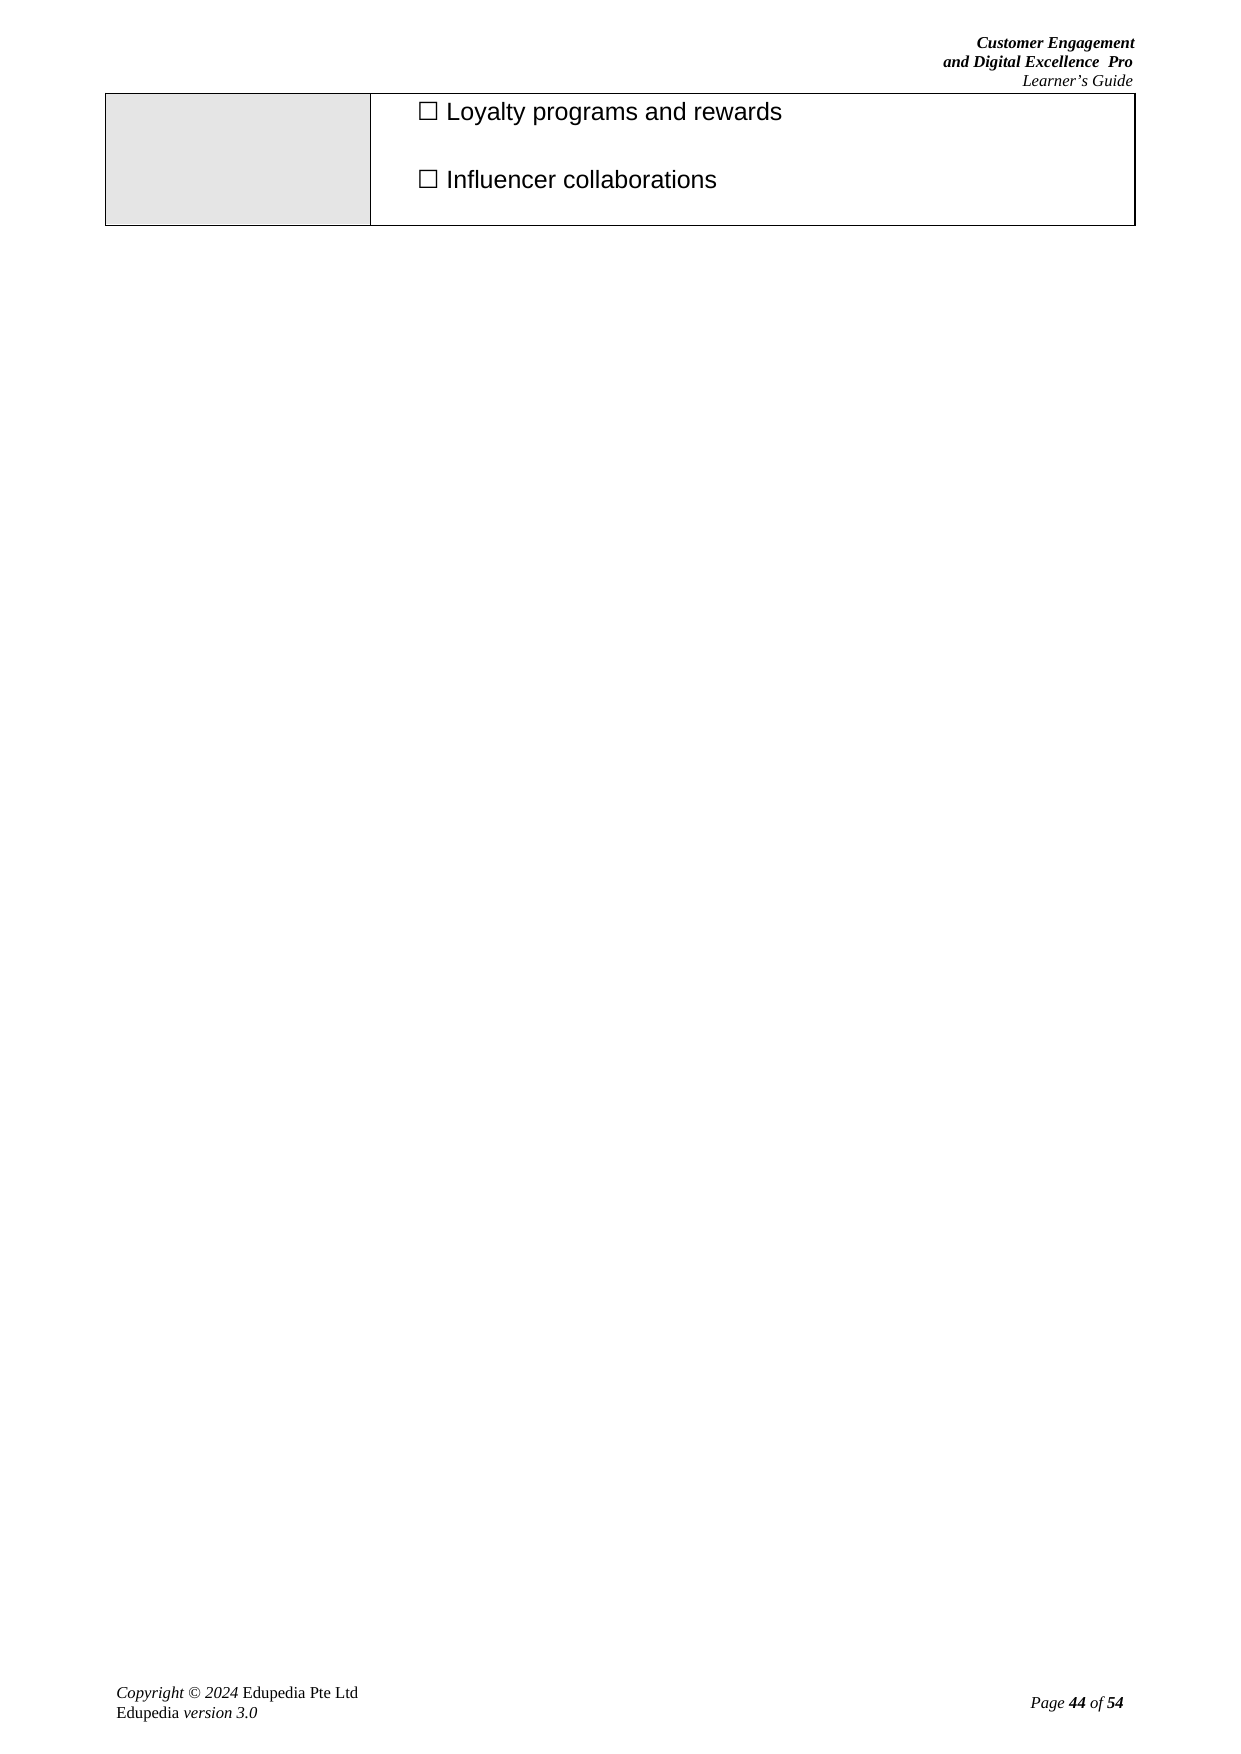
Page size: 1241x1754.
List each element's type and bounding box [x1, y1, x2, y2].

table_cell [371, 94, 1134, 224]
table_cell [106, 94, 370, 224]
